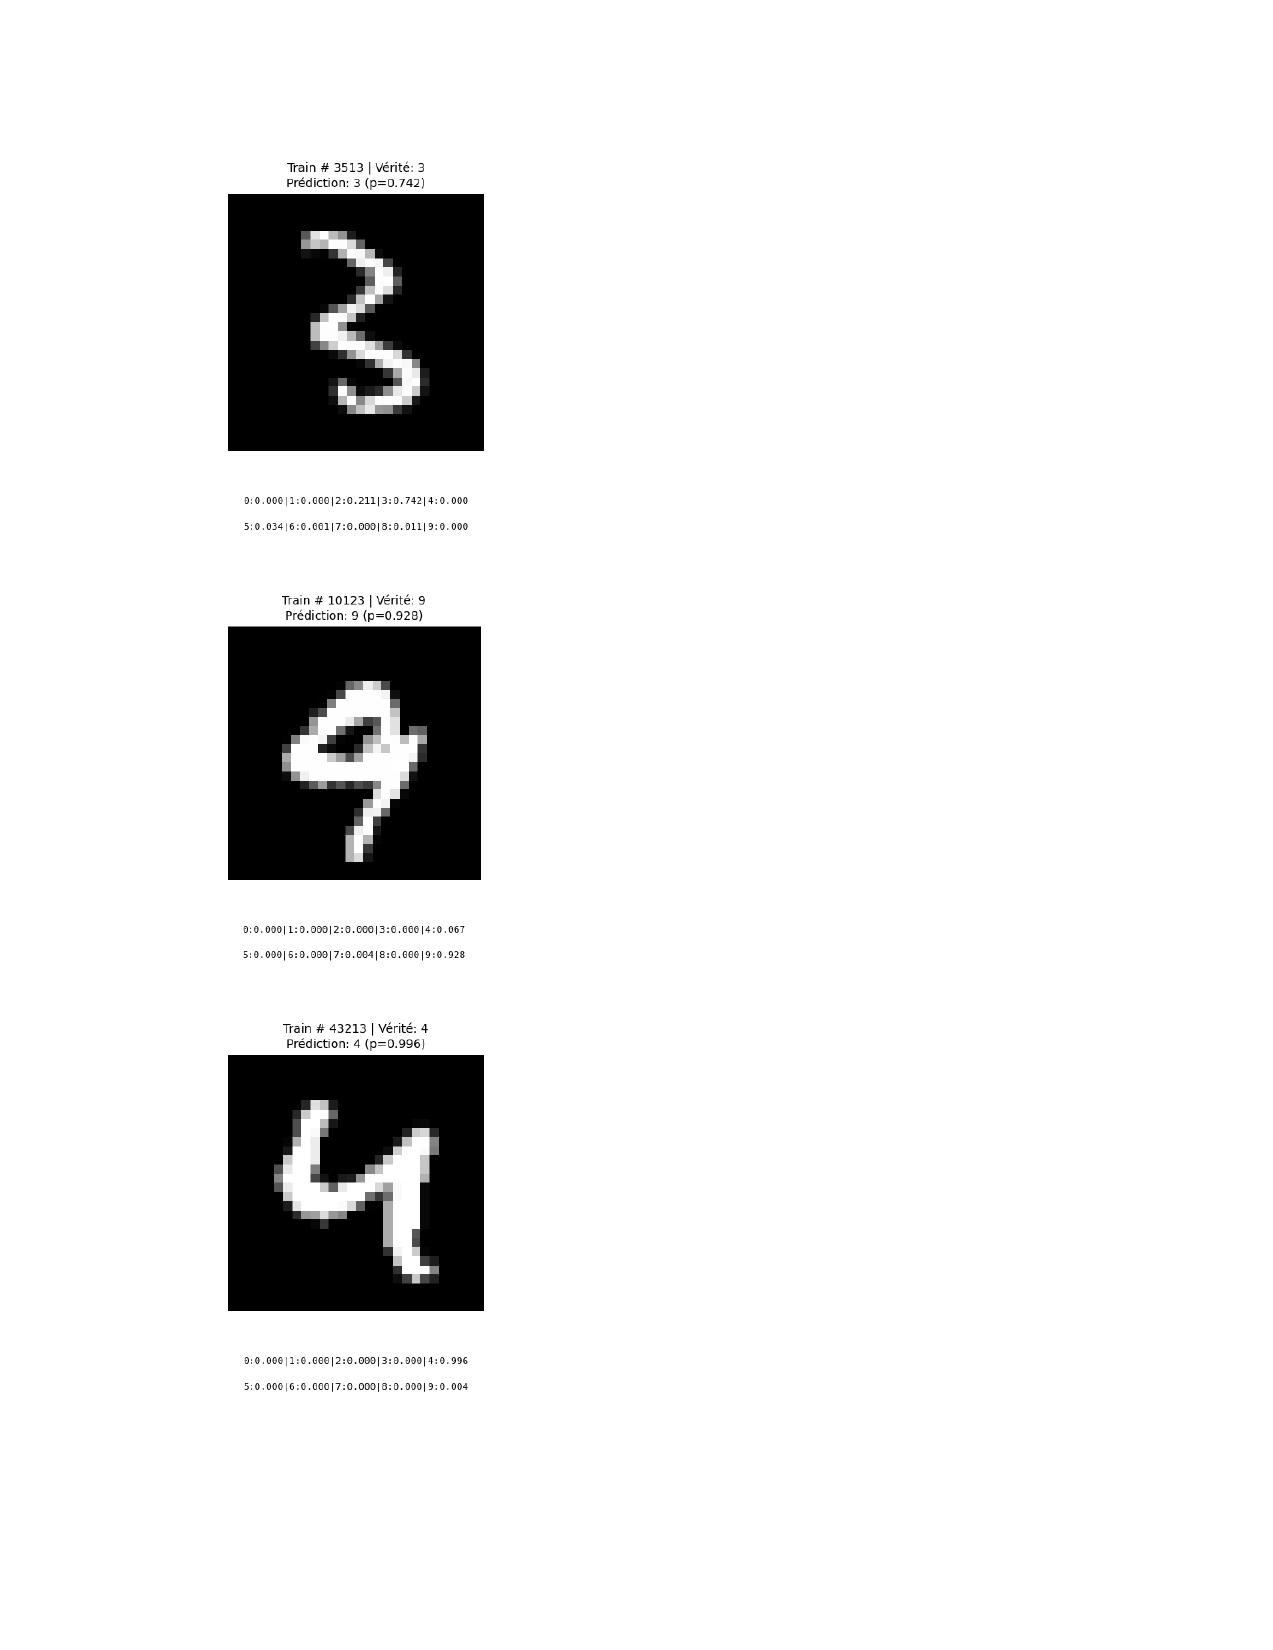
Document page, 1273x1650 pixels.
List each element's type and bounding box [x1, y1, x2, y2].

picture [150, 1010, 561, 1421]
picture [150, 582, 557, 989]
picture [150, 150, 561, 561]
